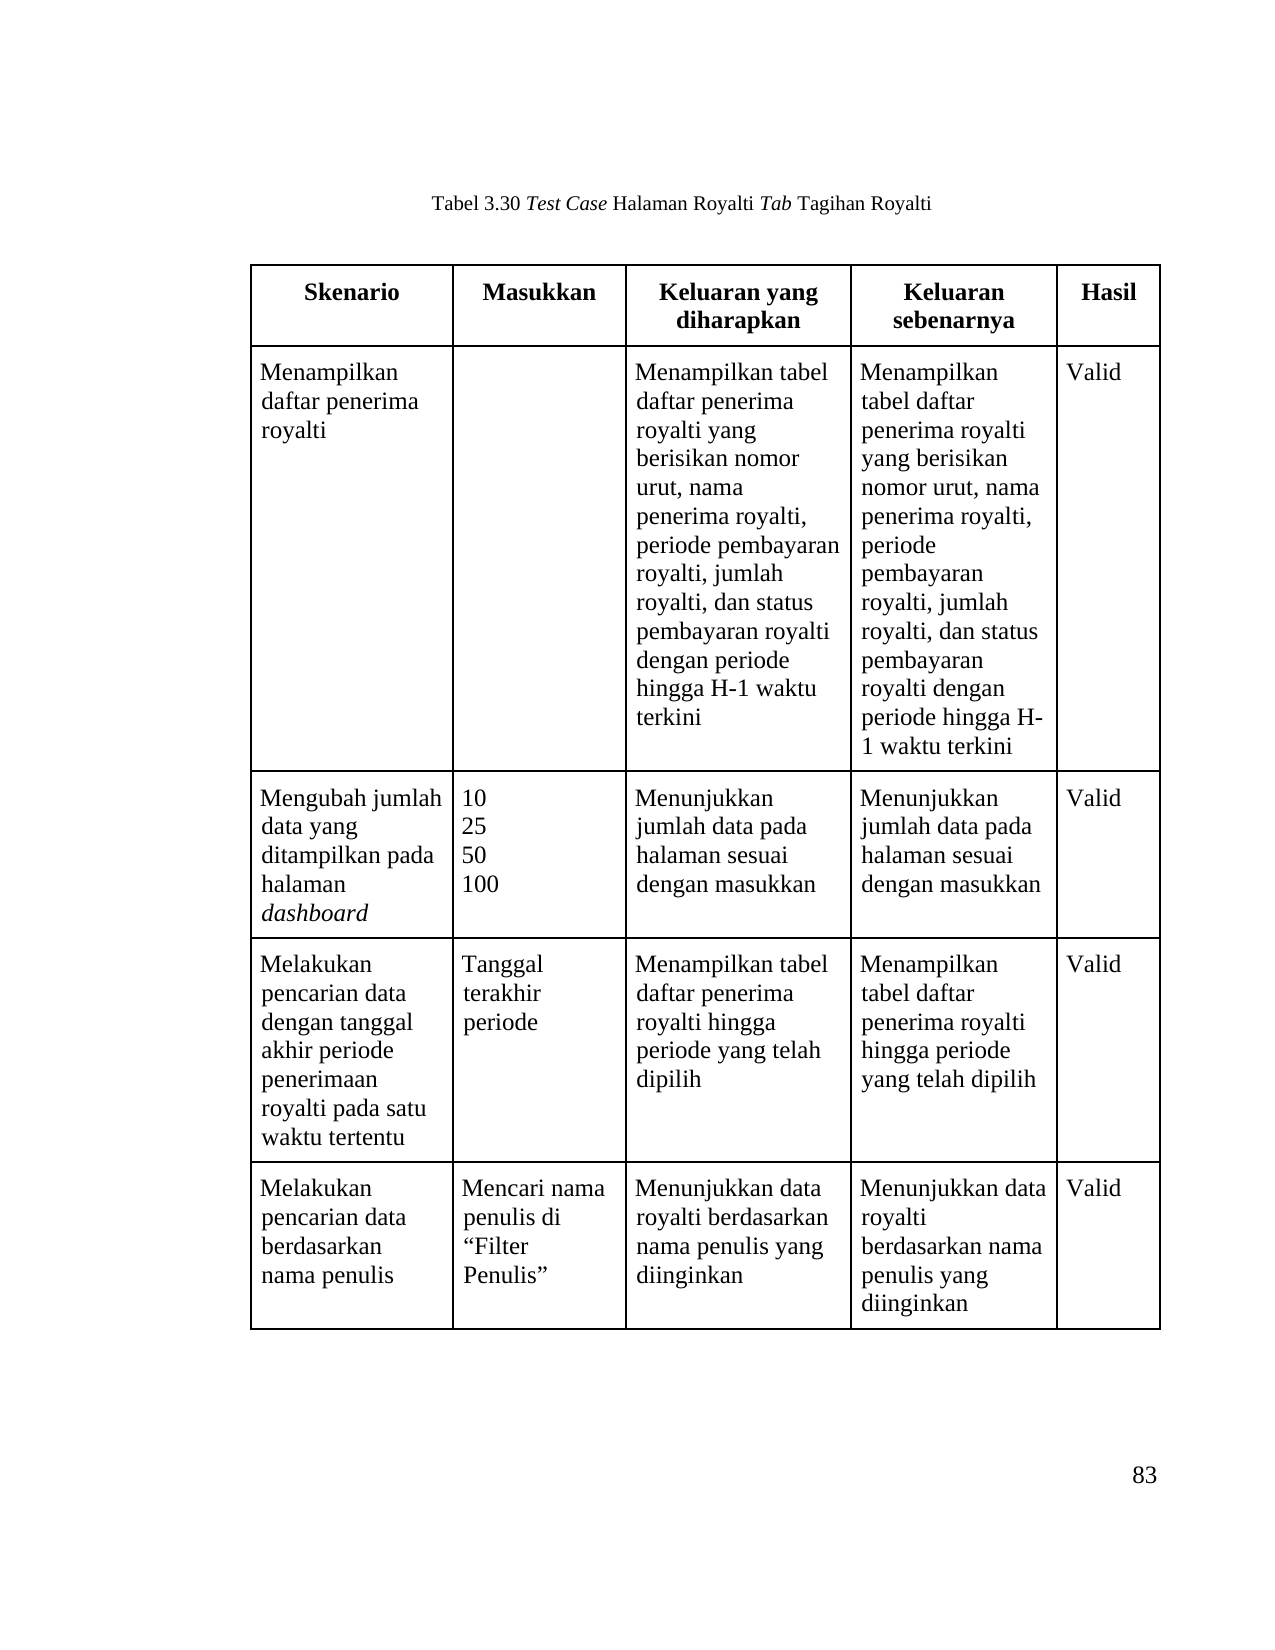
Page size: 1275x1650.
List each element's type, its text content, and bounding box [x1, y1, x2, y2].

table_cell Mengubah jumlah data yang ditampilkan pada halaman dashboard [252, 772, 452, 937]
table_header Skenario [252, 266, 452, 345]
table_cell Menunjukkan data royalti berdasarkan nama penulis yang diinginkan [627, 1163, 850, 1328]
table_cell Valid [1058, 772, 1159, 937]
table_cell Valid [1058, 347, 1159, 770]
table_cell Menunjukkan jumlah data pada halaman sesuai dengan masukkan [627, 772, 850, 937]
table_cell Mencari nama penulis di “Filter Penulis” [454, 1163, 625, 1328]
table_cell Menunjukkan jumlah data pada halaman sesuai dengan masukkan [852, 772, 1056, 937]
table_header Hasil [1058, 266, 1159, 345]
table_cell Tanggal terakhir periode [454, 939, 625, 1161]
table_cell [454, 347, 625, 770]
table_cell 10 25 50 100 [454, 772, 625, 937]
table_header Keluaran yang diharapkan [627, 266, 850, 345]
table_cell Menampilkan tabel daftar penerima royalti yang berisikan nomor urut, nama penerima royalti, periode pembayaran royalti, jumlah royalti, dan status pembayaran royalti dengan periode hingga H-1 waktu terkini [852, 347, 1056, 770]
table_cell Melakukan pencarian data dengan tanggal akhir periode penerimaan royalti pada satu waktu tertentu [252, 939, 452, 1161]
table_cell Menampilkan tabel daftar penerima royalti yang berisikan nomor urut, nama penerima royalti, periode pembayaran royalti, jumlah royalti, dan status pembayaran royalti dengan periode hingga H-1 waktu terkini [627, 347, 850, 770]
table_cell Menampilkan tabel daftar penerima royalti hingga periode yang telah dipilih [852, 939, 1056, 1161]
table_cell Melakukan pencarian data berdasarkan nama penulis [252, 1163, 452, 1328]
table_cell Valid [1058, 939, 1159, 1161]
table_header Keluaran sebenarnya [852, 266, 1056, 345]
table_cell Menampilkan tabel daftar penerima royalti hingga periode yang telah dipilih [627, 939, 850, 1161]
table_header Masukkan [454, 266, 625, 345]
table_cell Menunjukkan data royalti berdasarkan nama penulis yang diinginkan [852, 1163, 1056, 1328]
table_cell Valid [1058, 1163, 1159, 1328]
table_cell Menampilkan daftar penerima royalti [252, 347, 452, 770]
